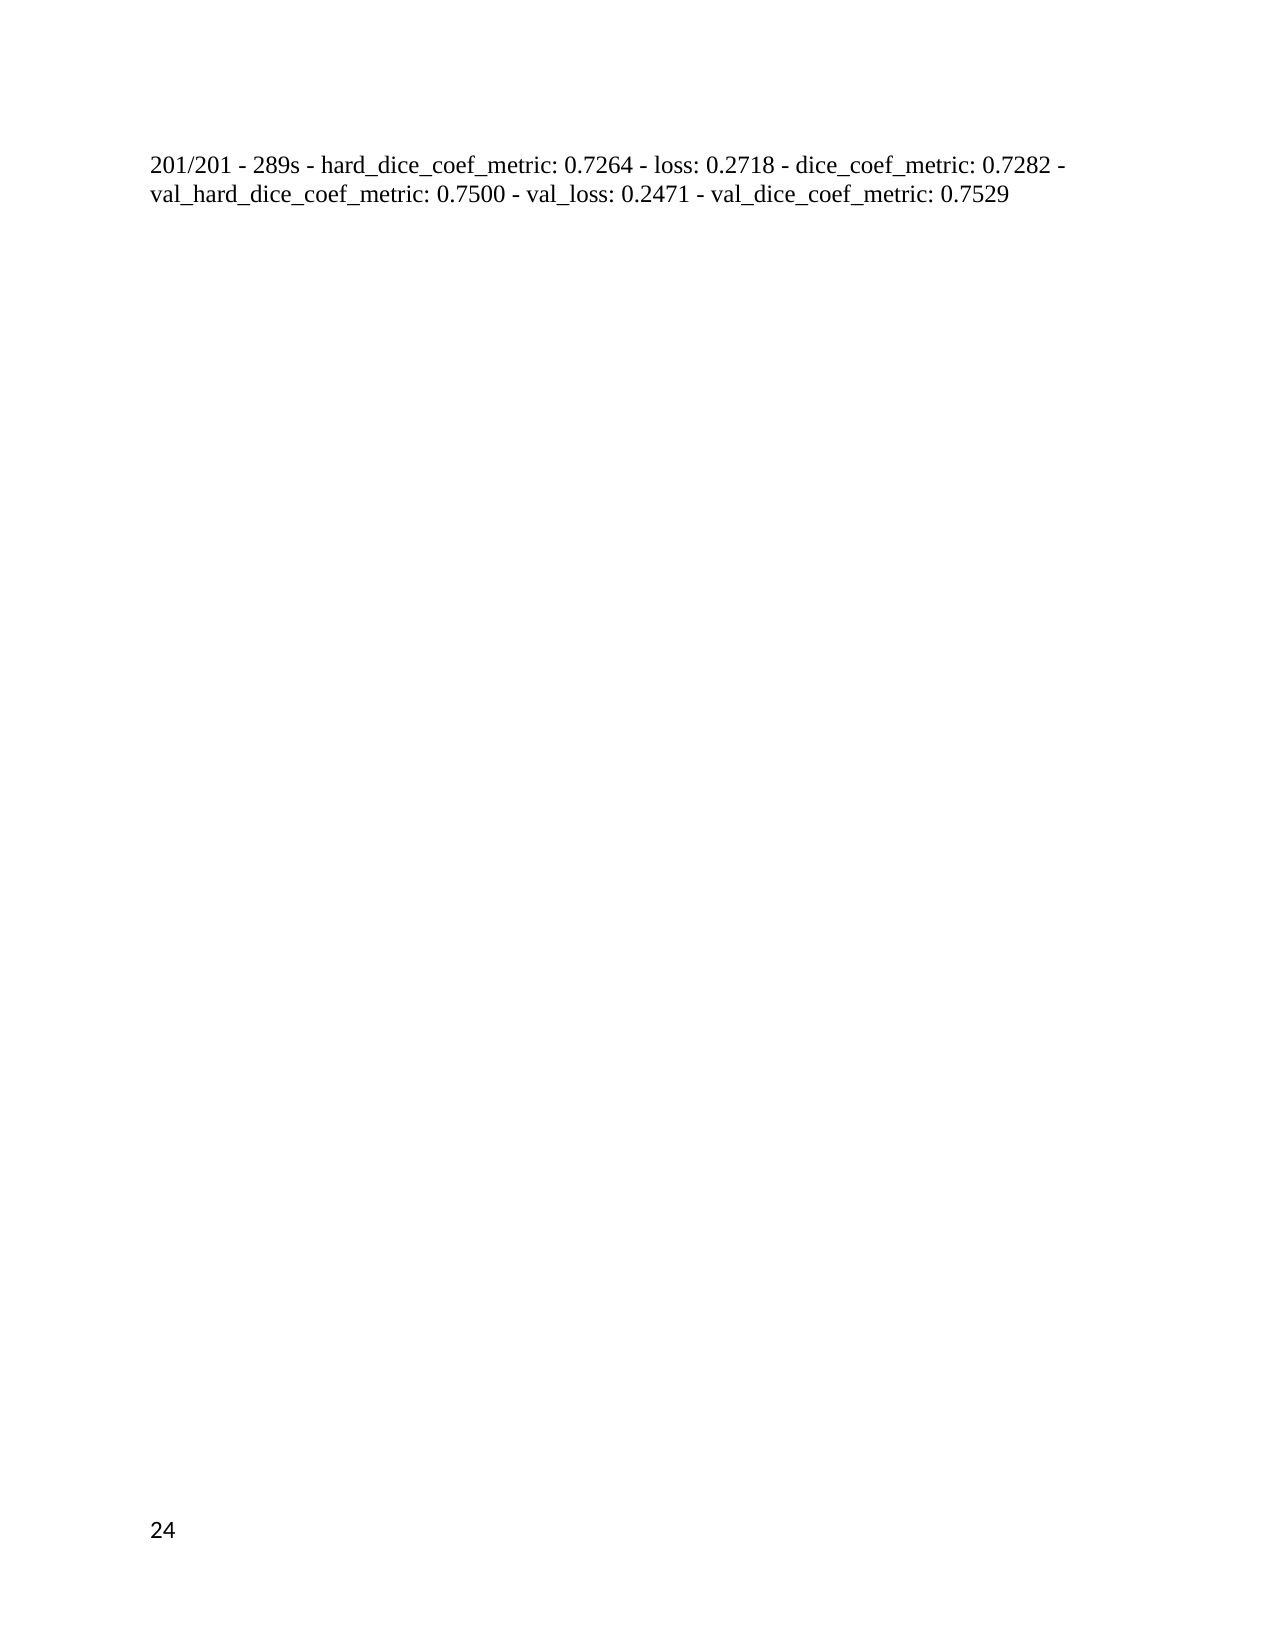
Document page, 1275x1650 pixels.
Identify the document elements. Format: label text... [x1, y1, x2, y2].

text 201/201 - 289s - hard_dice_coef_metric: 0.7264 - loss: 0.2718 - dice_coef_metric: 0.7282 - val_hard_dice_coef_metric: 0.7500 - val_loss: 0.2471 - val_dice_coef_metric: 0.7529 [150, 150, 1125, 207]
